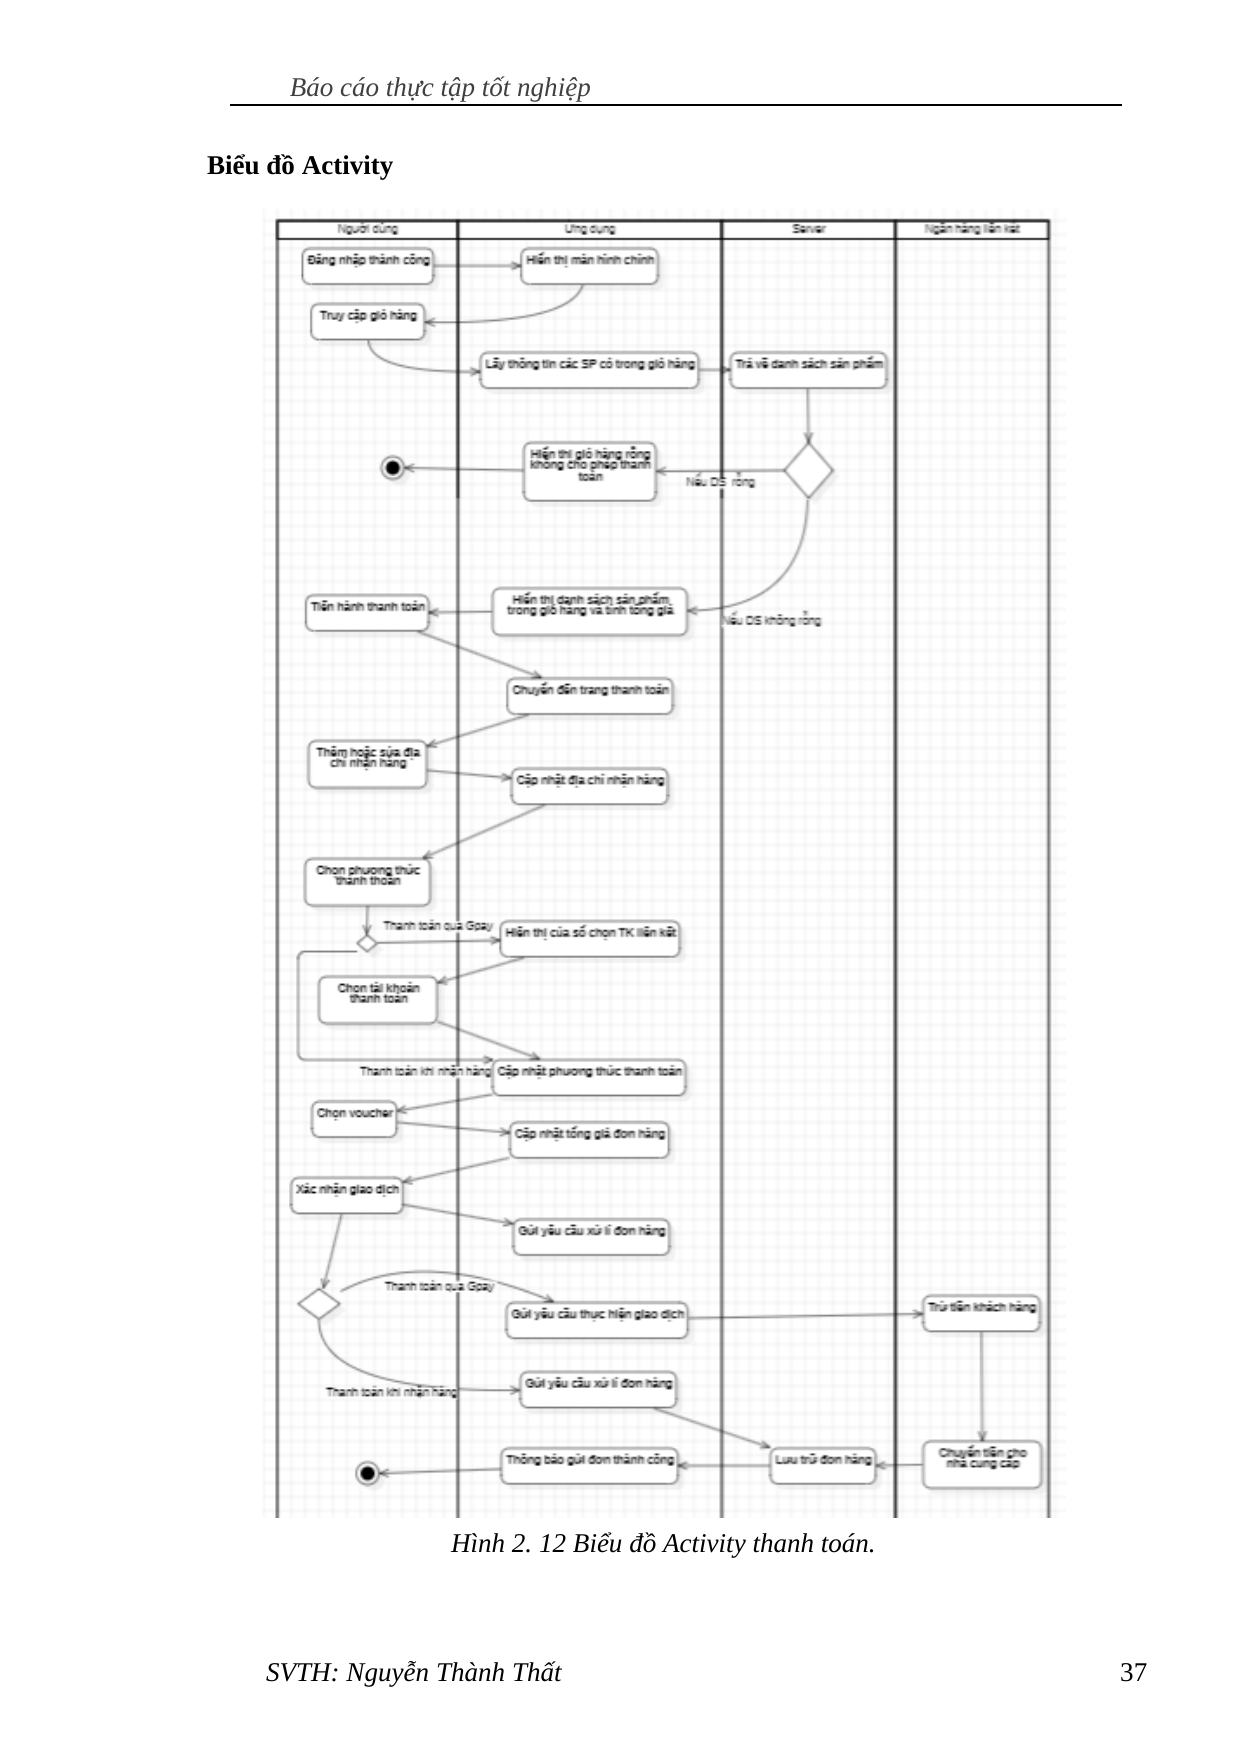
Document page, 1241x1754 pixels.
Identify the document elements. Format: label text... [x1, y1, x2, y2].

picture [262, 209, 1067, 1518]
text Biểu đồ Activity [207, 149, 1122, 180]
